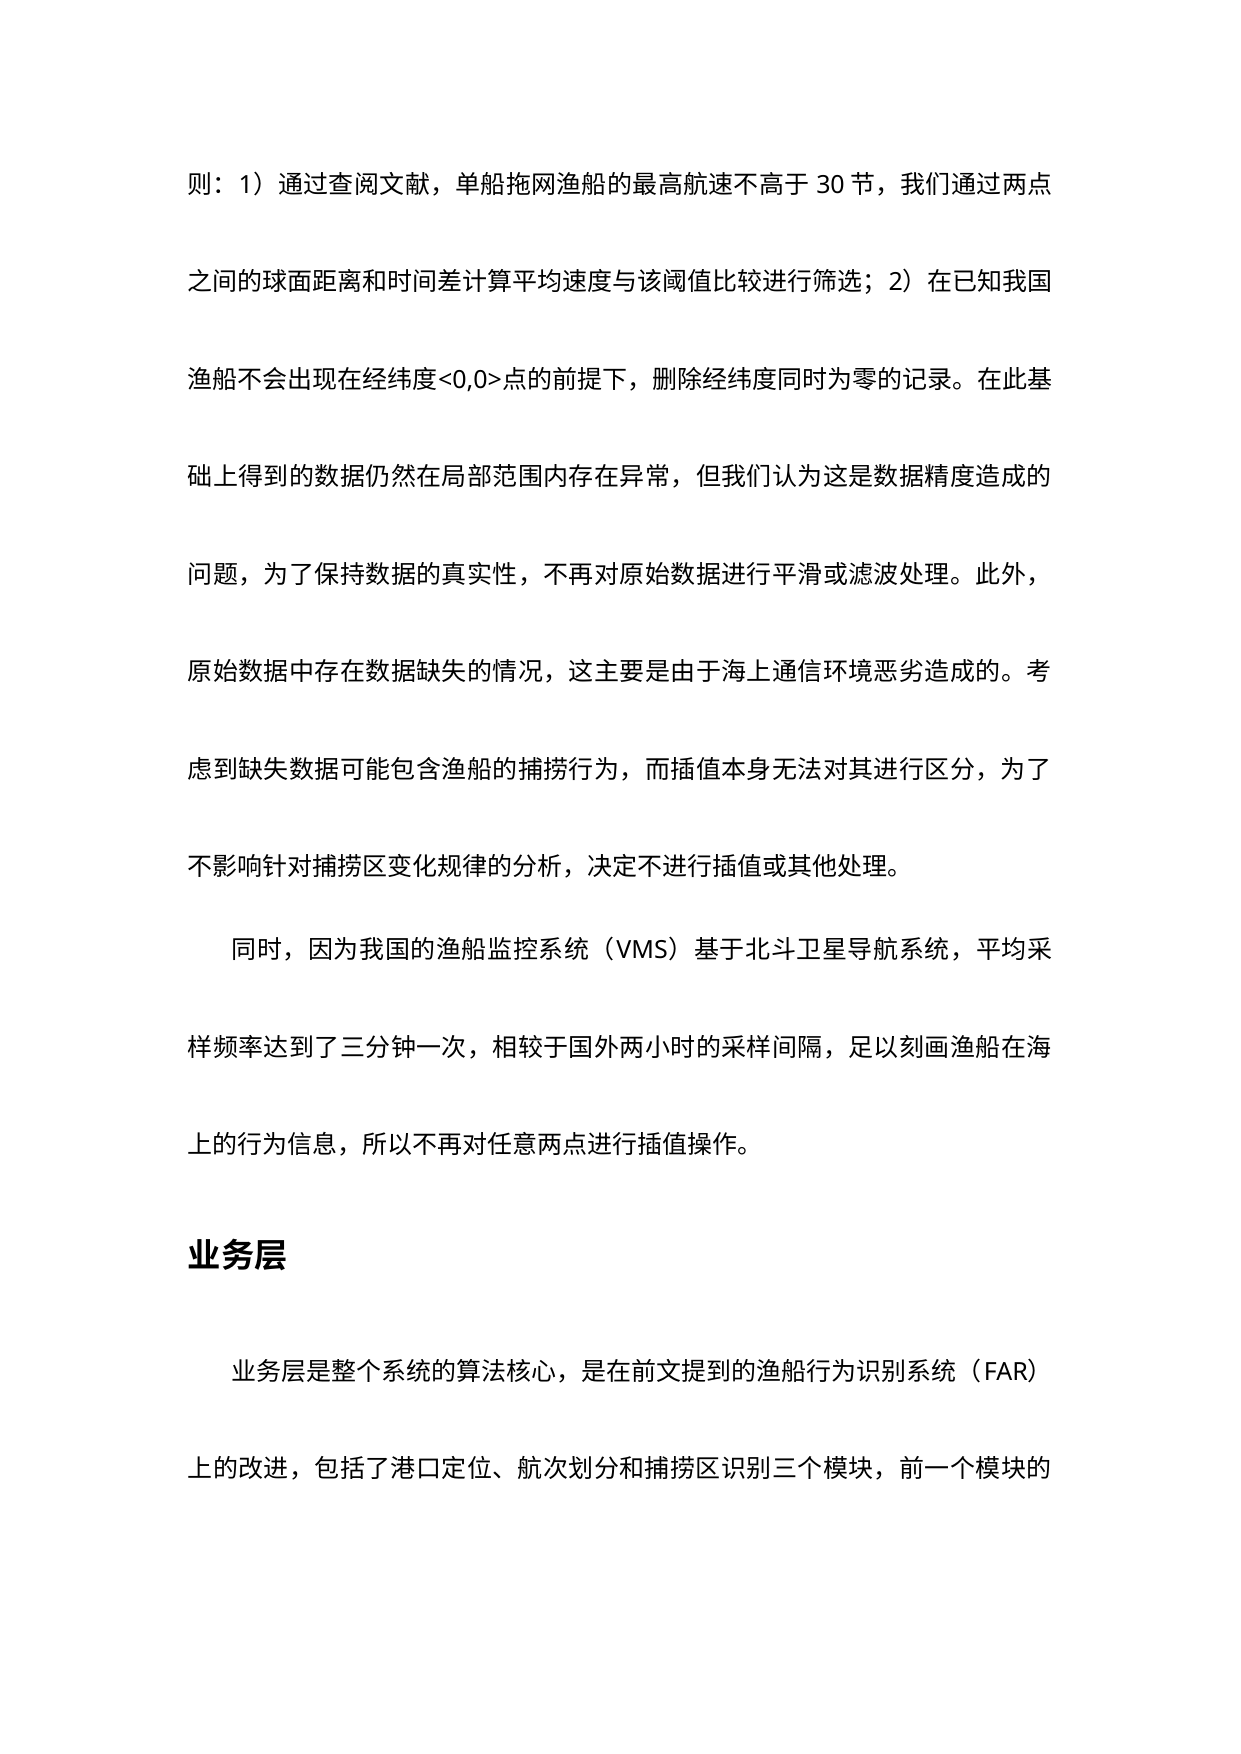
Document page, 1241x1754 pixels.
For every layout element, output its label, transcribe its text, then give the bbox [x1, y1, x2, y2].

subtitle 业务层 [187, 1221, 1053, 1286]
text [187, 150, 1053, 897]
text 同时，因为我国的渔船监控系统（VMS）基于北斗卫星导航系统，平均采样频率达到了三分钟一次，相较于国外两小时的采样间隔，足以刻画渔船在海上的行为信息，所以不再对任意两点进行插值操作。 [187, 916, 1053, 1176]
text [187, 1337, 1053, 1499]
